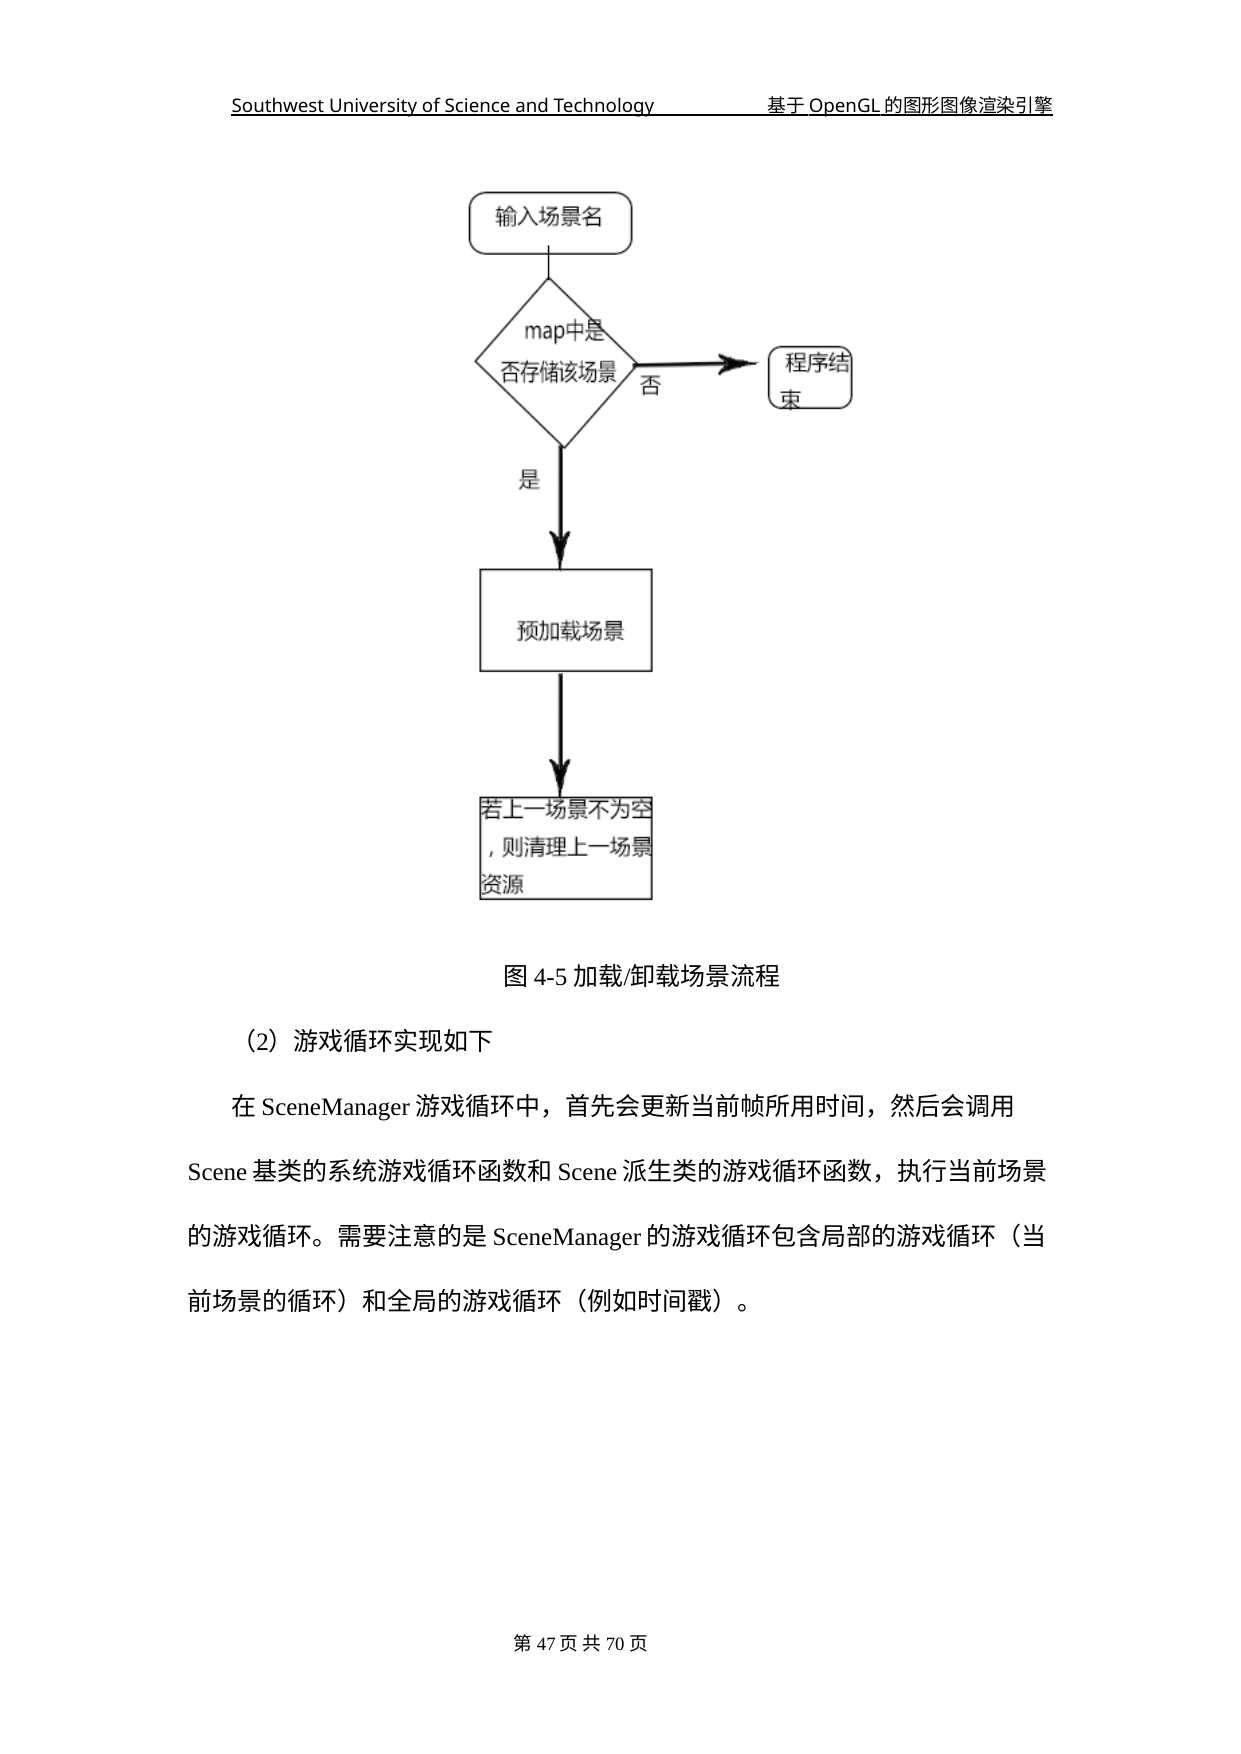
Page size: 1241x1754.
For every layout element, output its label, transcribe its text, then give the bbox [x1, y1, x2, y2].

text 图4-5 加载/卸载场景流程 [187, 942, 1053, 1007]
picture [426, 162, 858, 927]
text （2）游戏循环实现如下 [187, 1007, 1053, 1072]
text 在SceneManager游戏循环中，首先会更新当前帧所用时间，然后会调用Scene基类的系统游戏循环函数和Scene派生类的游戏循环函数，执行当前场景的游戏循环。需要注意的是SceneManager的游戏循环包含局部的游戏循环（当前场景的循环）和全局的游戏循环（例如时间戳）。 [187, 1072, 1053, 1332]
